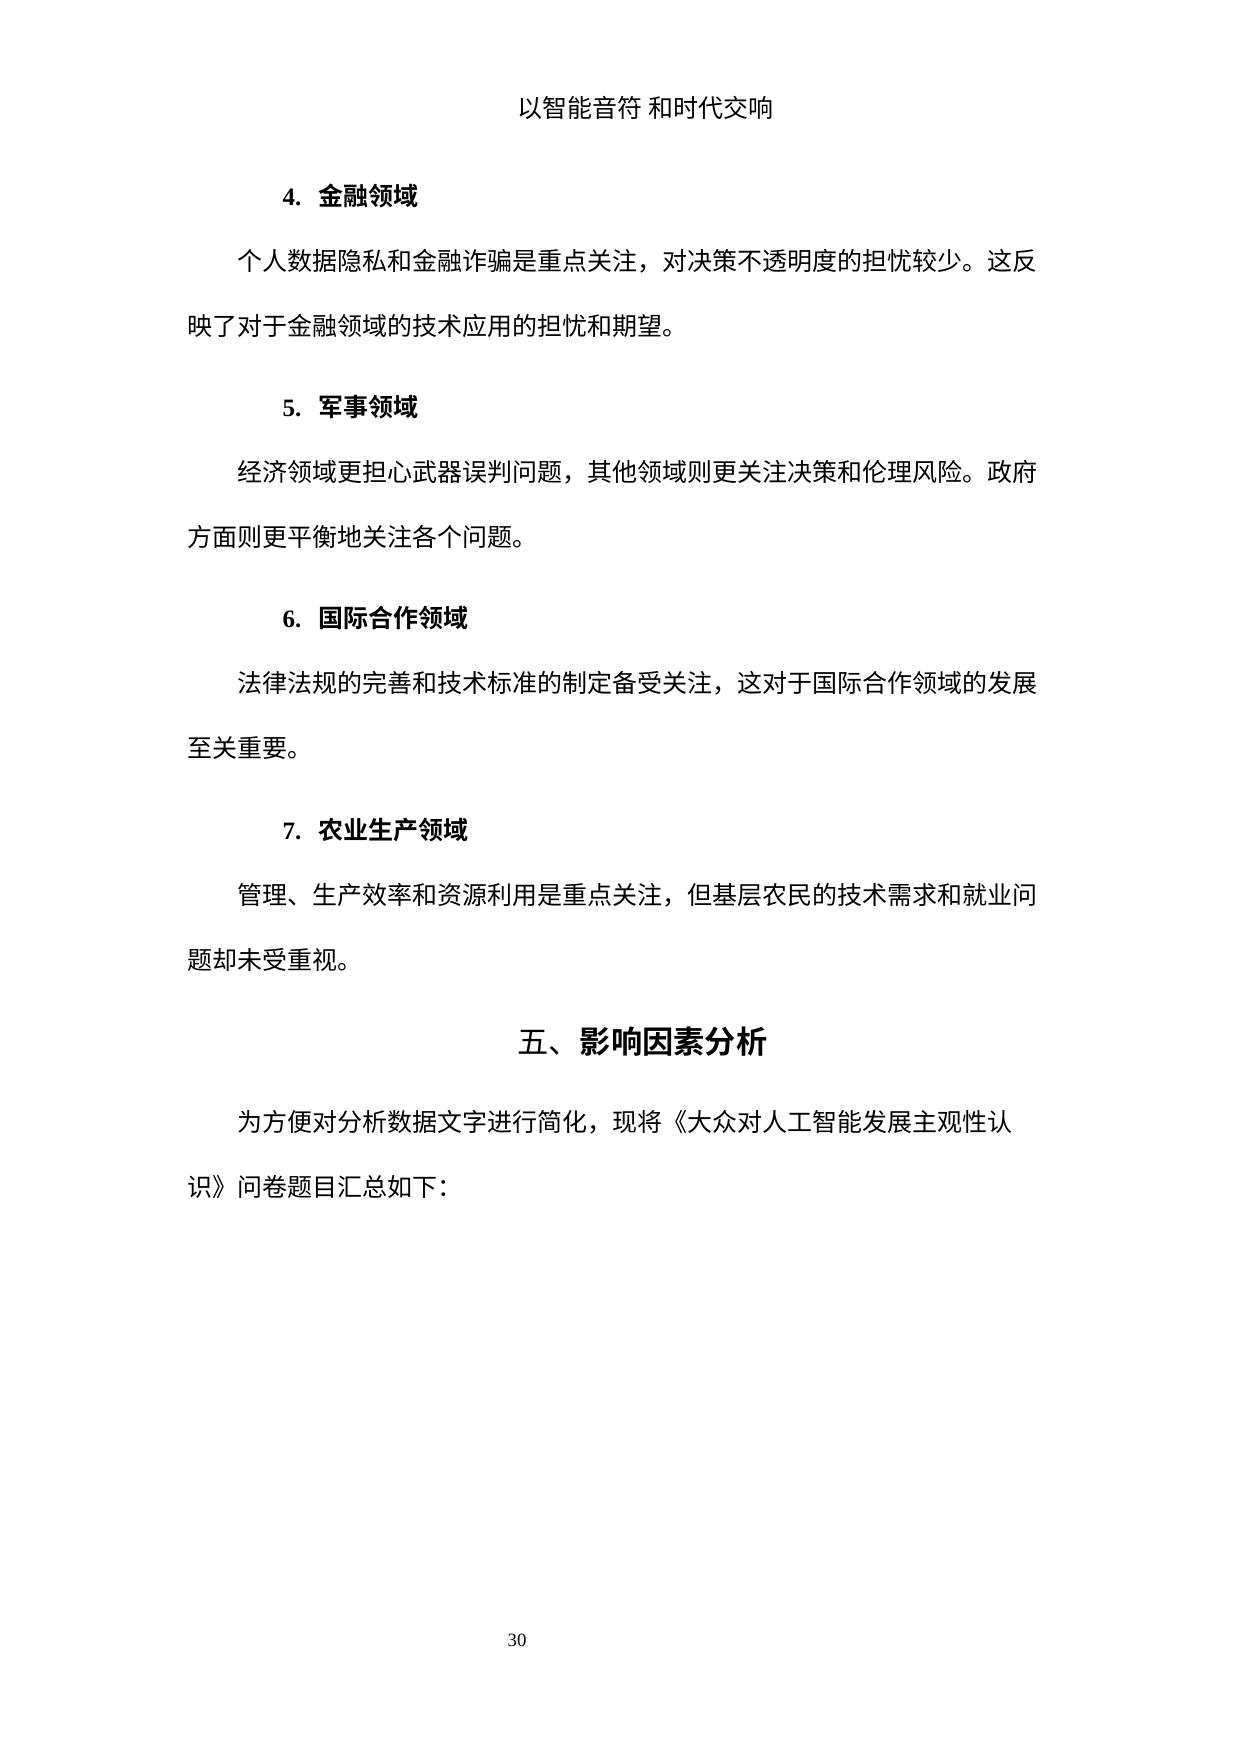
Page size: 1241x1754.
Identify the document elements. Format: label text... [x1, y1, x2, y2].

text 法律法规的完善和技术标准的制定备受关注，这对于国际合作领域的发展至关重要。 [187, 649, 1053, 779]
text 管理、生产效率和资源利用是重点关注，但基层农民的技术需求和就业问题却未受重视。 [187, 861, 1053, 991]
subtitle 影响因素分析 [187, 1007, 1053, 1072]
text 经济领域更担心武器误判问题，其他领域则更关注决策和伦理风险。政府方面则更平衡地关注各个问题。 [187, 438, 1053, 568]
text 为方便对分析数据文字进行简化，现将《大众对人工智能发展主观性认识》问卷题目汇总如下： [187, 1088, 1053, 1218]
subtitle 农业生产领域 [232, 796, 1053, 861]
subtitle 国际合作领域 [232, 584, 1053, 649]
subtitle 军事领域 [232, 373, 1053, 438]
subtitle 金融领域 [232, 162, 1053, 227]
text 个人数据隐私和金融诈骗是重点关注，对决策不透明度的担忧较少。这反映了对于金融领域的技术应用的担忧和期望。 [187, 227, 1053, 357]
